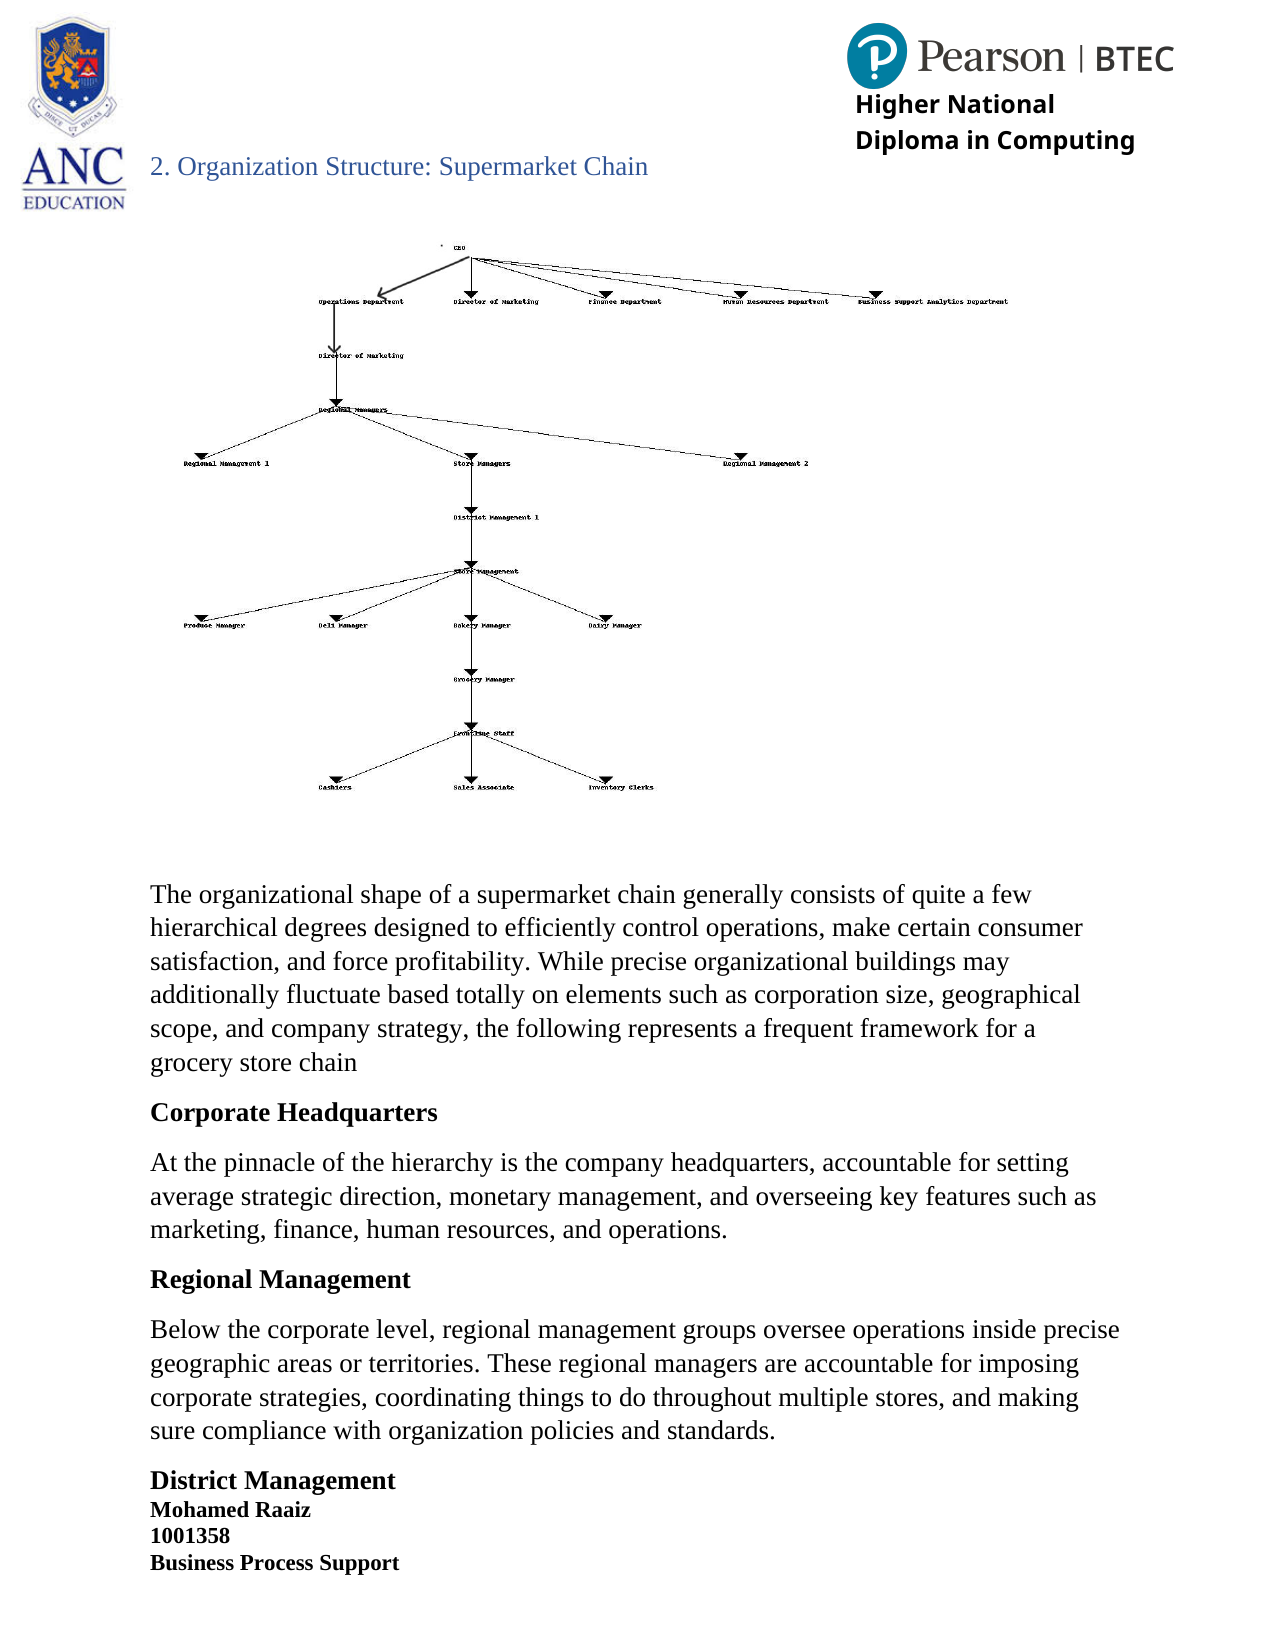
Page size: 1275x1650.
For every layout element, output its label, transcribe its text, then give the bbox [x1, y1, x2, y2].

subtitle 2. Organization Structure: Supermarket Chain [150, 150, 1125, 181]
text Corporate Headquarters [150, 1096, 1125, 1127]
text Regional Management [150, 1263, 1125, 1294]
text At the pinnacle of the hierarchy is the company headquarters, accountable for setting average strategic direction, monetary management, and overseeing key features such as marketing, finance, human resources, and operations. [150, 1146, 1125, 1244]
text District Management [150, 1464, 1125, 1496]
picture [12, 12, 137, 218]
text Below the corporate level, regional management groups oversee operations inside precise geographic areas or territories. These regional managers are accountable for imposing corporate strategies, coordinating things to do throughout multiple stores, and making sure compliance with organization policies and standards. [150, 1313, 1125, 1445]
picture [837, 13, 1224, 99]
picture [150, 230, 1125, 814]
text The organizational shape of a supermarket chain generally consists of quite a few hierarchical degrees designed to efficiently control operations, make certain consumer satisfaction, and force profitability. While precise organizational buildings may additionally fluctuate based totally on elements such as corporation size, geographical scope, and company strategy, the following represents a frequent framework for a grocery store chain [150, 878, 1125, 1077]
